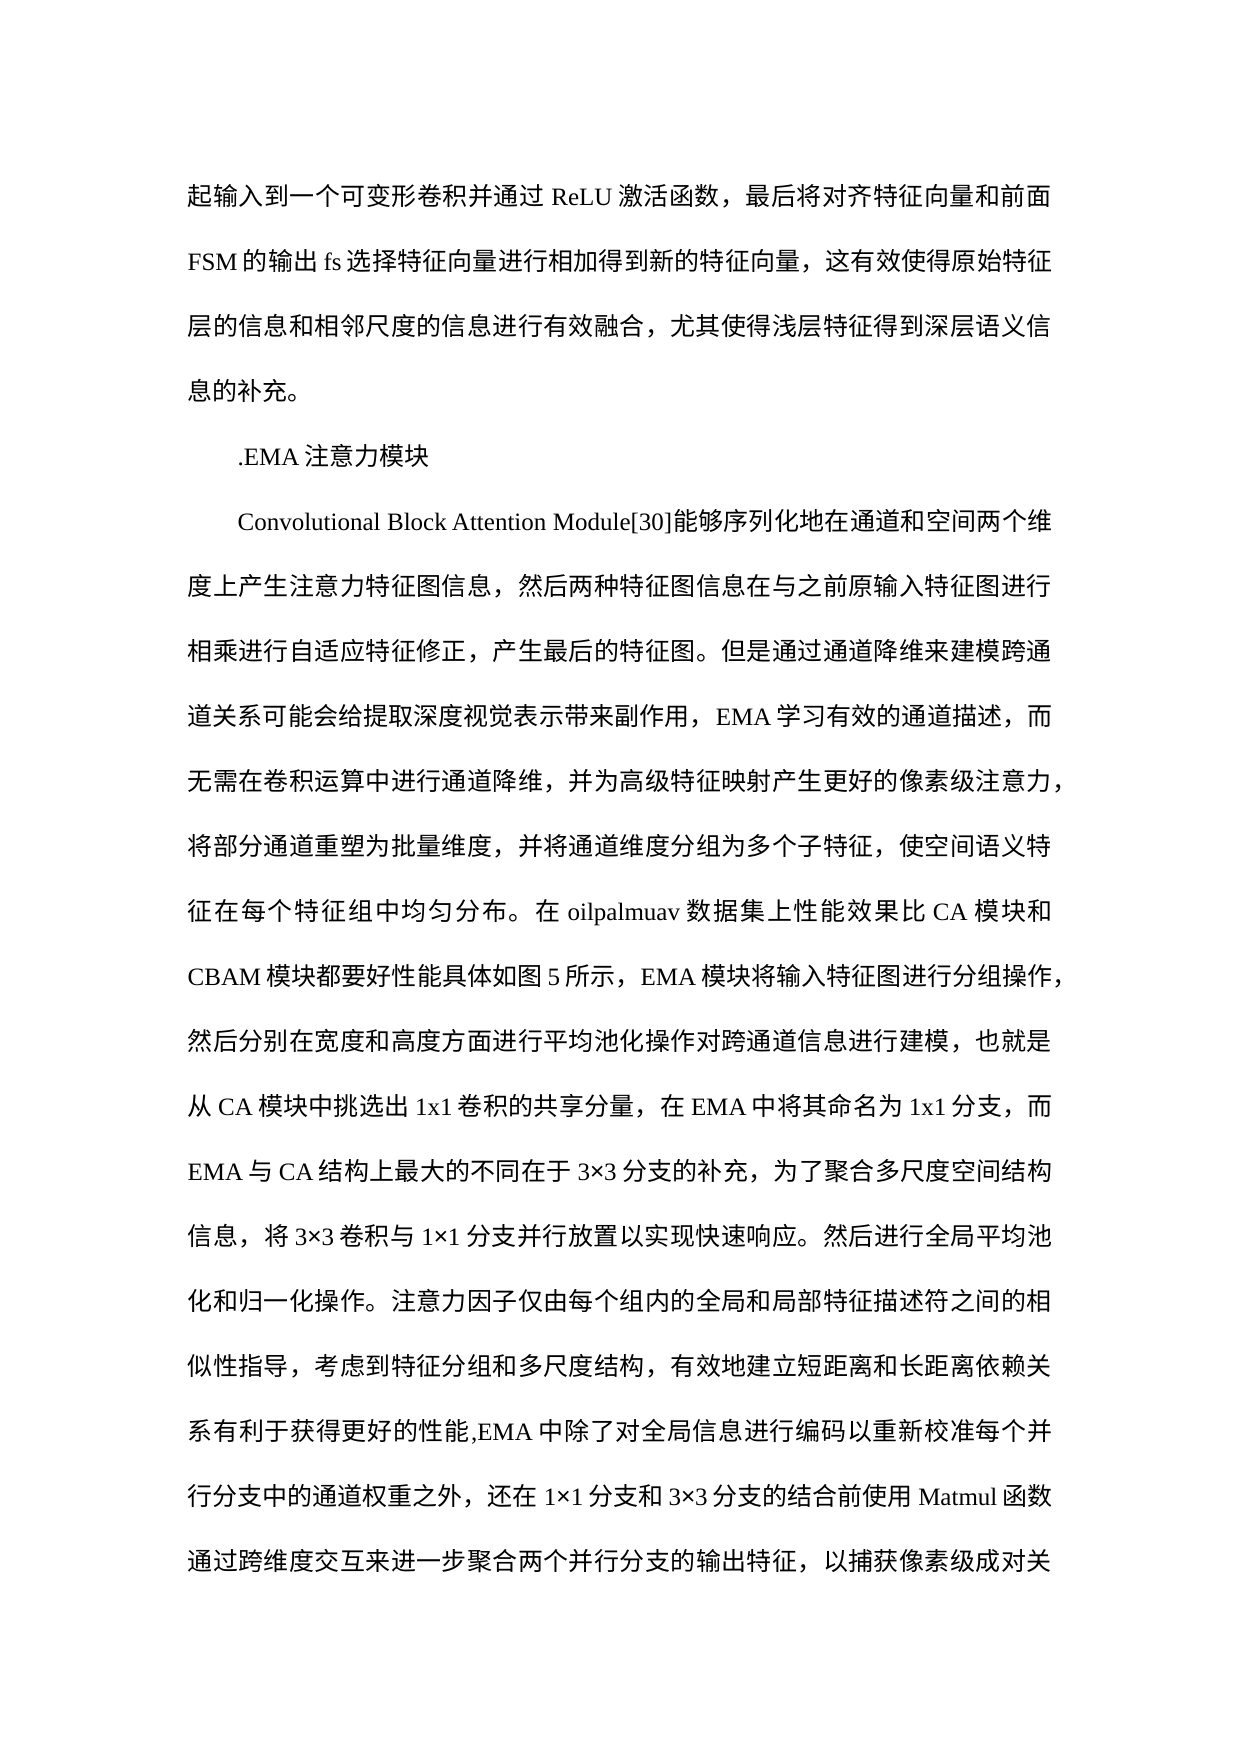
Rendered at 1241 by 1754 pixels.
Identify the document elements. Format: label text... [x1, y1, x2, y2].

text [187, 162, 1053, 422]
text .EMA 注意力模块 [187, 422, 1053, 487]
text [187, 487, 1053, 1592]
